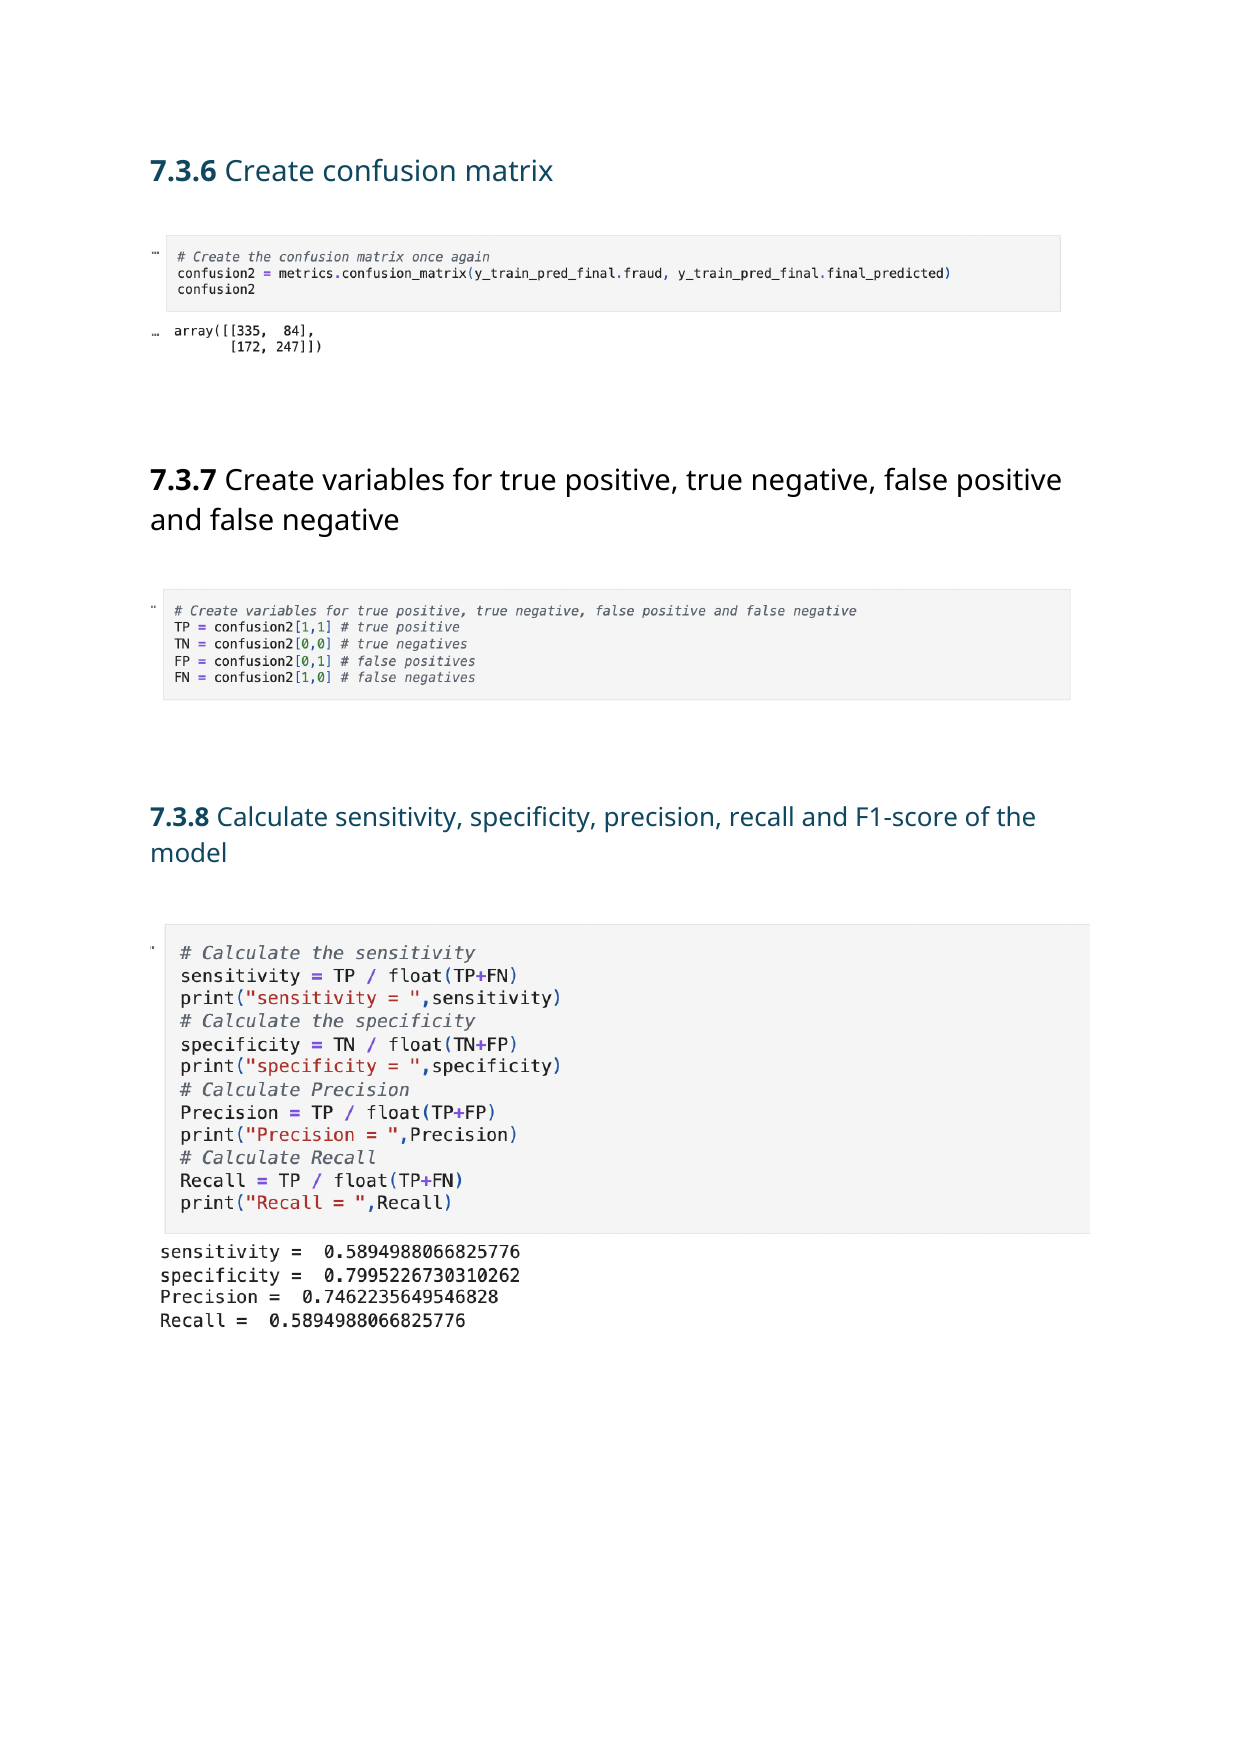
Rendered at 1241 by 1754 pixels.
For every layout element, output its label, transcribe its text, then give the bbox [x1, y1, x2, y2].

picture [150, 578, 1091, 717]
subtitle 7.3.6 Create confusion matrix [150, 150, 1090, 190]
picture [150, 909, 1091, 1347]
text 7.3.7 Create variables for true positive, true negative, false positive and false negative [150, 424, 1090, 539]
picture [150, 228, 1091, 367]
subtitle 7.3.8 Calculate sensitivity, specificity, precision, recall and F1-score of the model [150, 799, 1090, 870]
